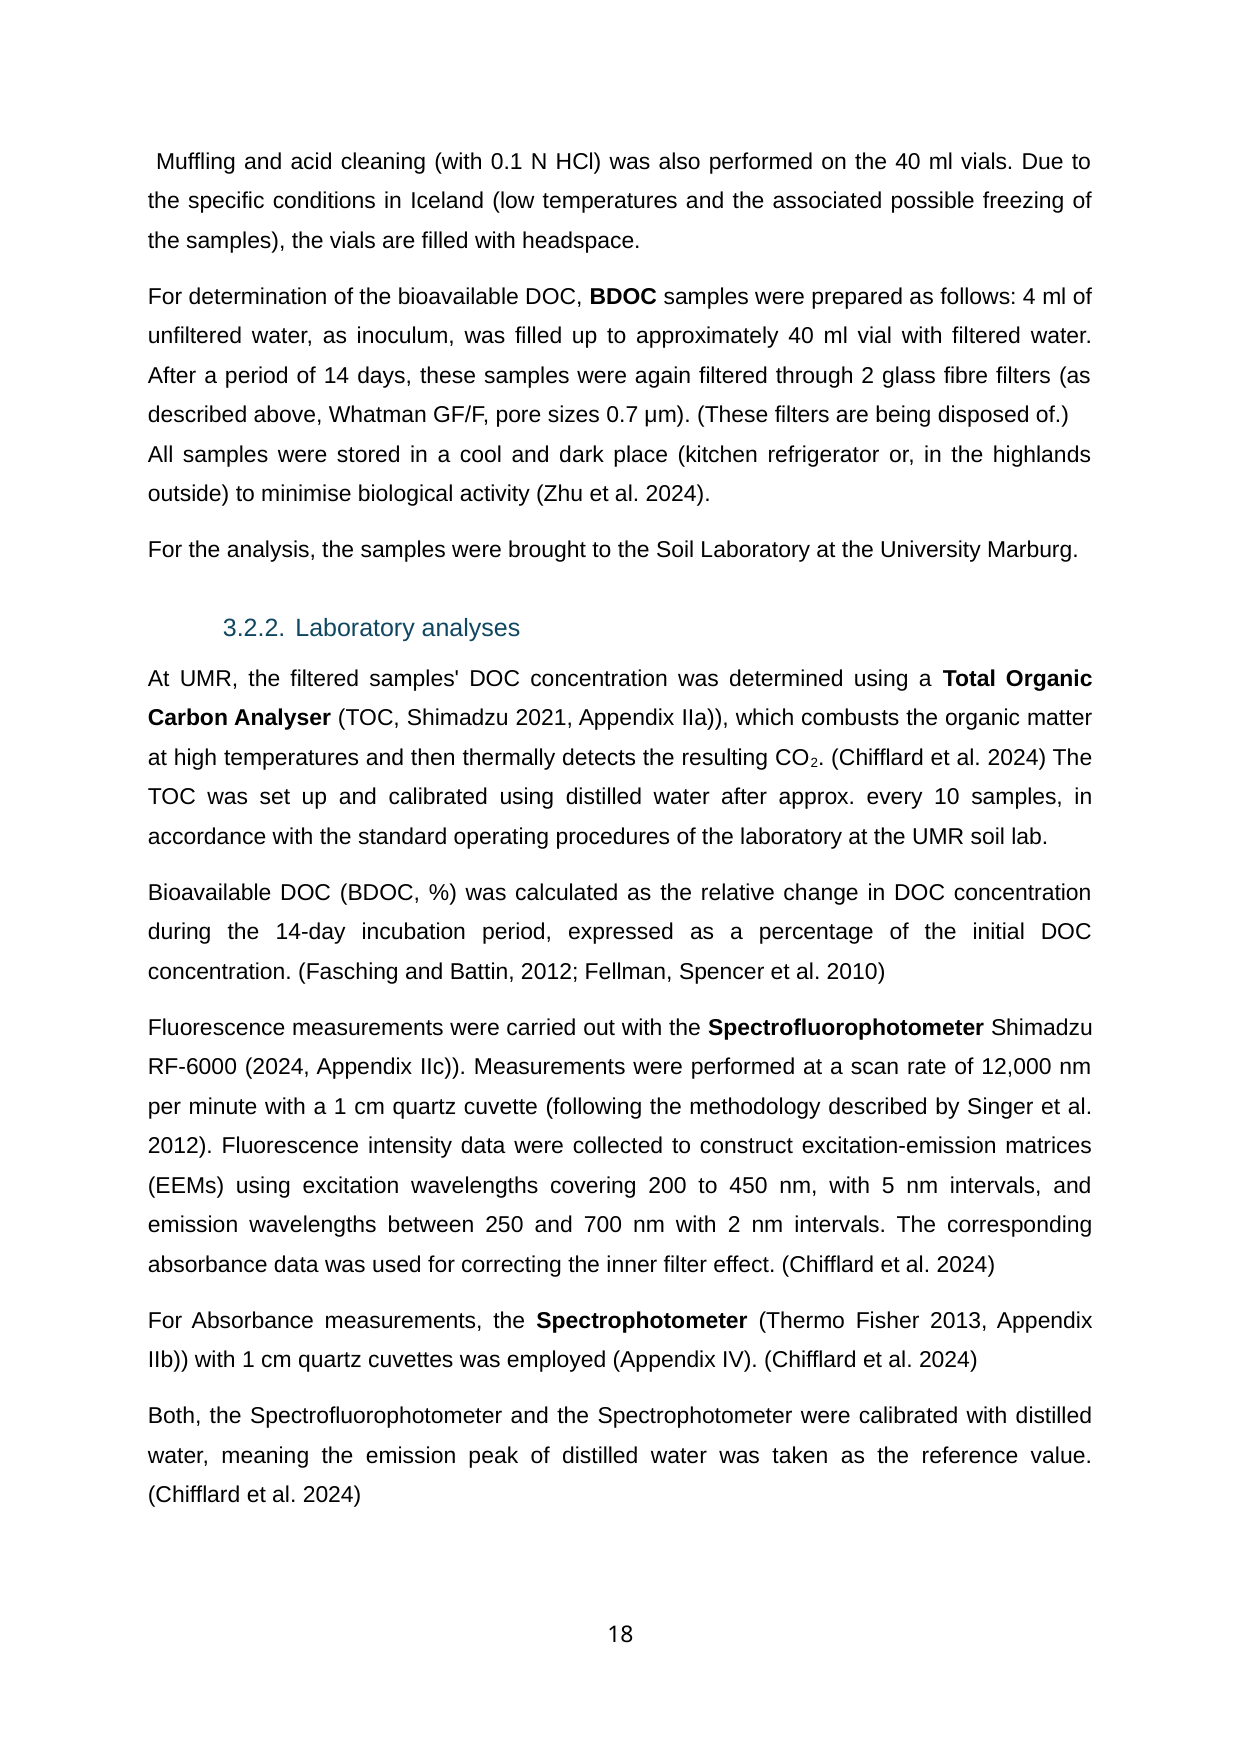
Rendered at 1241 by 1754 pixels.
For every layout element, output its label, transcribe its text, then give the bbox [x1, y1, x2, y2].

text For Absorbance measurements, the Spectrophotometer (Thermo Fisher 2013, Appendix IIb)) with 1 cm quartz cuvettes was employed (Appendix IV). (Chifflard et al. 2024) [148, 1307, 1093, 1373]
text Both, the Spectrofluorophotometer and the Spectrophotometer were calibrated with distilled water, meaning the emission peak of distilled water was taken as the reference value. (Chifflard et al. 2024) [148, 1402, 1093, 1508]
text For the analysis, the samples were brought to the Soil Laboratory at the University Marburg. [148, 536, 1093, 563]
subtitle Laboratory analyses [223, 613, 1093, 642]
text For determination of the bioavailable DOC, BDOC samples were prepared as follows: 4 ml of unfiltered water, as inoculum, was filled up to approximately 40 ml vial with filtered water. After a period of 14 days, these samples were again filtered through 2 glass fibre filters (as described above, Whatman GF/F, pore sizes 0.7 μm). (These filters are being disposed of.) [148, 283, 1093, 427]
text Bioavailable DOC (BDOC, %) was calculated as the relative change in DOC concentration during the 14-day incubation period, expressed as a percentage of the initial DOC concentration. (Fasching and Battin, 2012; Fellman, Spencer et al. 2010) [148, 879, 1093, 984]
text Fluorescence measurements were carried out with the Spectrofluorophotometer Shimadzu RF-6000 (2024, Appendix IIc)). Measurements were performed at a scan rate of 12,000 nm per minute with a 1 cm quartz cuvette (following the methodology described by Singer et al. 2012). Fluorescence intensity data were collected to construct excitation-emission matrices (EEMs) using excitation wavelengths covering 200 to 450 nm, with 5 nm intervals, and emission wavelengths between 250 and 700 nm with 2 nm intervals. The corresponding absorbance data was used for correcting the inner filter effect. (Chifflard et al. 2024) [148, 1014, 1093, 1277]
text All samples were stored in a cool and dark place (kitchen refrigerator or, in the highlands outside) to minimise biological activity (Zhu et al. 2024). [148, 441, 1093, 506]
text Muffling and acid cleaning (with 0.1 N HCl) was also performed on the 40 ml vials. Due to the specific conditions in Iceland (low temperatures and the associated possible freezing of the samples), the vials are filled with headspace. [148, 148, 1093, 253]
text At UMR, the filtered samples' DOC concentration was determined using a Total Organic Carbon Analyser (TOC, Shimadzu 2021, Appendix IIa)), which combusts the organic matter at high temperatures and then thermally detects the resulting CO2. (Chifflard et al. 2024) The TOC was set up and calibrated using distilled water after approx. every 10 samples, in accordance with the standard operating procedures of the laboratory at the UMR soil lab. [148, 665, 1093, 849]
